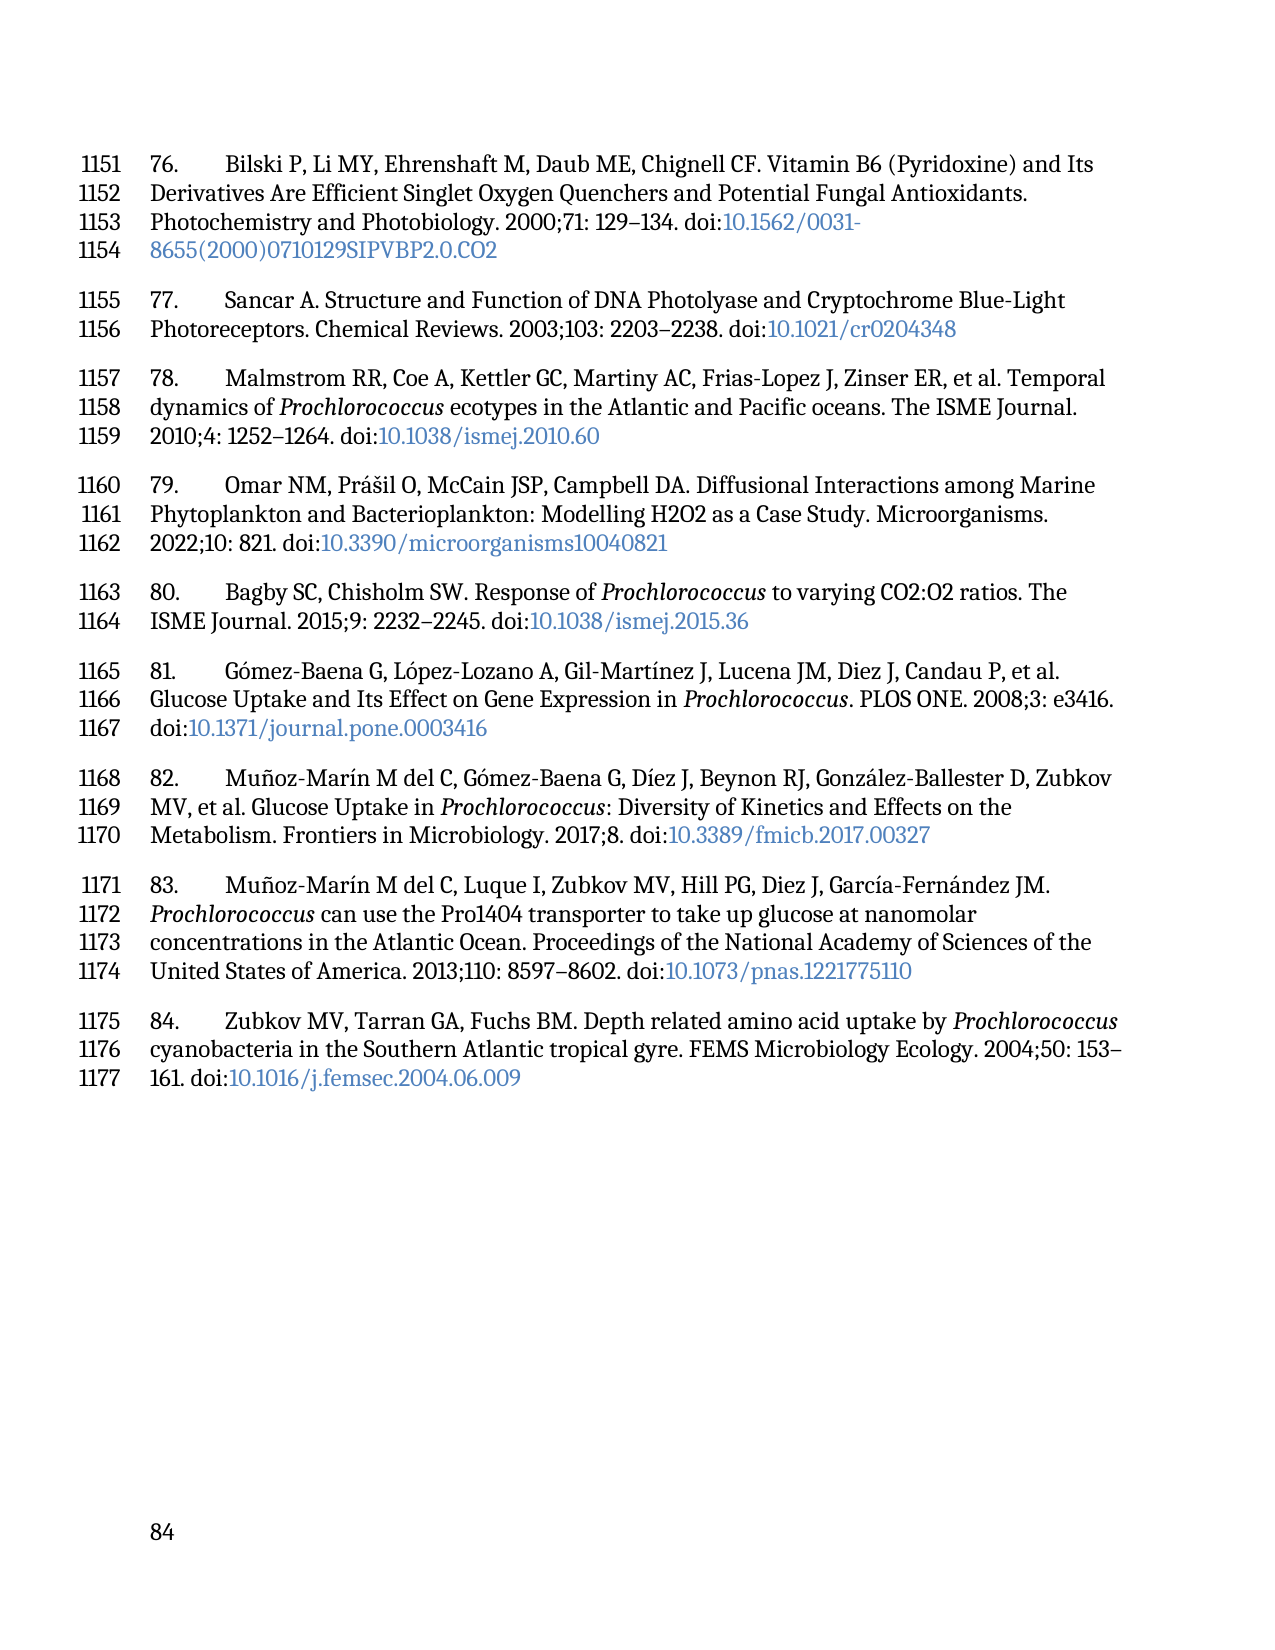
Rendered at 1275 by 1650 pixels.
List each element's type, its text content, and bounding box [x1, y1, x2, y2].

text 77. Sancar A. Structure and Function of DNA Photolyase and Cryptochrome Blue-Light Photoreceptors. Chemical Reviews. 2003;103: 2203–2238. doi:10.1021/cr0204348 [150, 286, 1125, 343]
text 76. Bilski P, Li MY, Ehrenshaft M, Daub ME, Chignell CF. Vitamin B6 (Pyridoxine) and Its Derivatives Are Efficient Singlet Oxygen Quenchers and Potential Fungal Antioxidants. Photochemistry and Photobiology. 2000;71: 129–134. doi:10.1562/0031-8655(2000)0710129SIPVBP2.0.CO2 [150, 150, 1125, 265]
text 80. Bagby SC, Chisholm SW. Response of Prochlorococcus to varying CO2:O2 ratios. The ISME Journal. 2015;9: 2232–2245. doi:10.1038/ismej.2015.36 [150, 578, 1125, 636]
text 78. Malmstrom RR, Coe A, Kettler GC, Martiny AC, Frias-Lopez J, Zinser ER, et al. Temporal dynamics of Prochlorococcus ecotypes in the Atlantic and Pacific oceans. The ISME Journal. 2010;4: 1252–1264. doi:10.1038/ismej.2010.60 [150, 364, 1125, 450]
text 83. Muñoz-Marín M del C, Luque I, Zubkov MV, Hill PG, Diez J, García-Fernández JM. Prochlorococcus can use the Pro1404 transporter to take up glucose at nanomolar concentrations in the Atlantic Ocean. Proceedings of the National Academy of Sciences of the United States of America. 2013;110: 8597–8602. doi:10.1073/pnas.1221775110 [150, 871, 1125, 986]
text 84. Zubkov MV, Tarran GA, Fuchs BM. Depth related amino acid uptake by Prochlorococcus cyanobacteria in the Southern Atlantic tropical gyre. FEMS Microbiology Ecology. 2004;50: 153–161. doi:10.1016/j.femsec.2004.06.009 [150, 1007, 1125, 1093]
text 81. Gómez-Baena G, López-Lozano A, Gil-Martínez J, Lucena JM, Diez J, Candau P, et al. Glucose Uptake and Its Effect on Gene Expression in Prochlorococcus. PLOS ONE. 2008;3: e3416. doi:10.1371/journal.pone.0003416 [150, 657, 1125, 743]
text 82. Muñoz-Marín M del C, Gómez-Baena G, Díez J, Beynon RJ, González-Ballester D, Zubkov MV, et al. Glucose Uptake in Prochlorococcus: Diversity of Kinetics and Effects on the Metabolism. Frontiers in Microbiology. 2017;8. doi:10.3389/fmicb.2017.00327 [150, 764, 1125, 850]
text 79. Omar NM, Prášil O, McCain JSP, Campbell DA. Diffusional Interactions among Marine Phytoplankton and Bacterioplankton: Modelling H2O2 as a Case Study. Microorganisms. 2022;10: 821. doi:10.3390/microorganisms10040821 [150, 471, 1125, 557]
